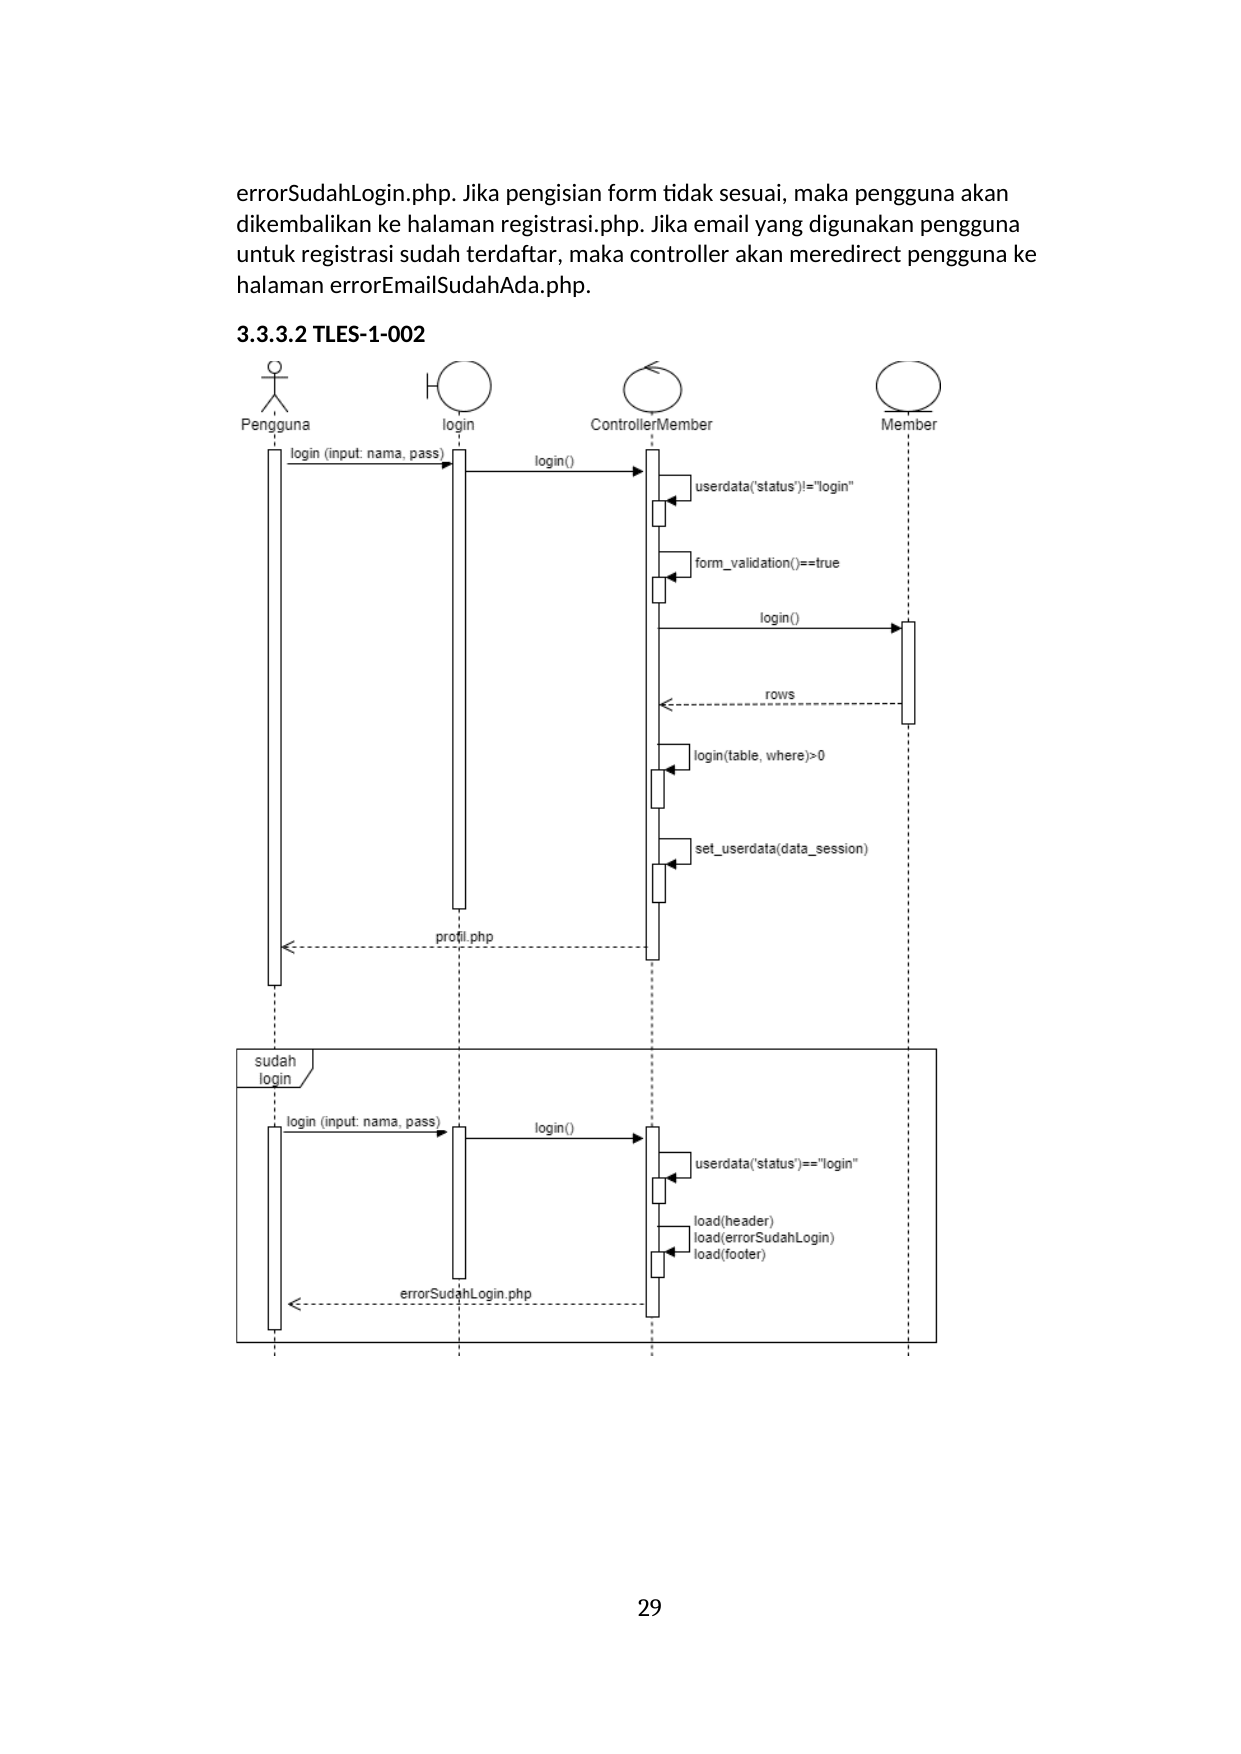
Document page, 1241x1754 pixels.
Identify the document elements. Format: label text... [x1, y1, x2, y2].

subtitle TLES-1-002 [236, 318, 1063, 348]
picture [236, 361, 941, 1356]
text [236, 177, 1063, 299]
